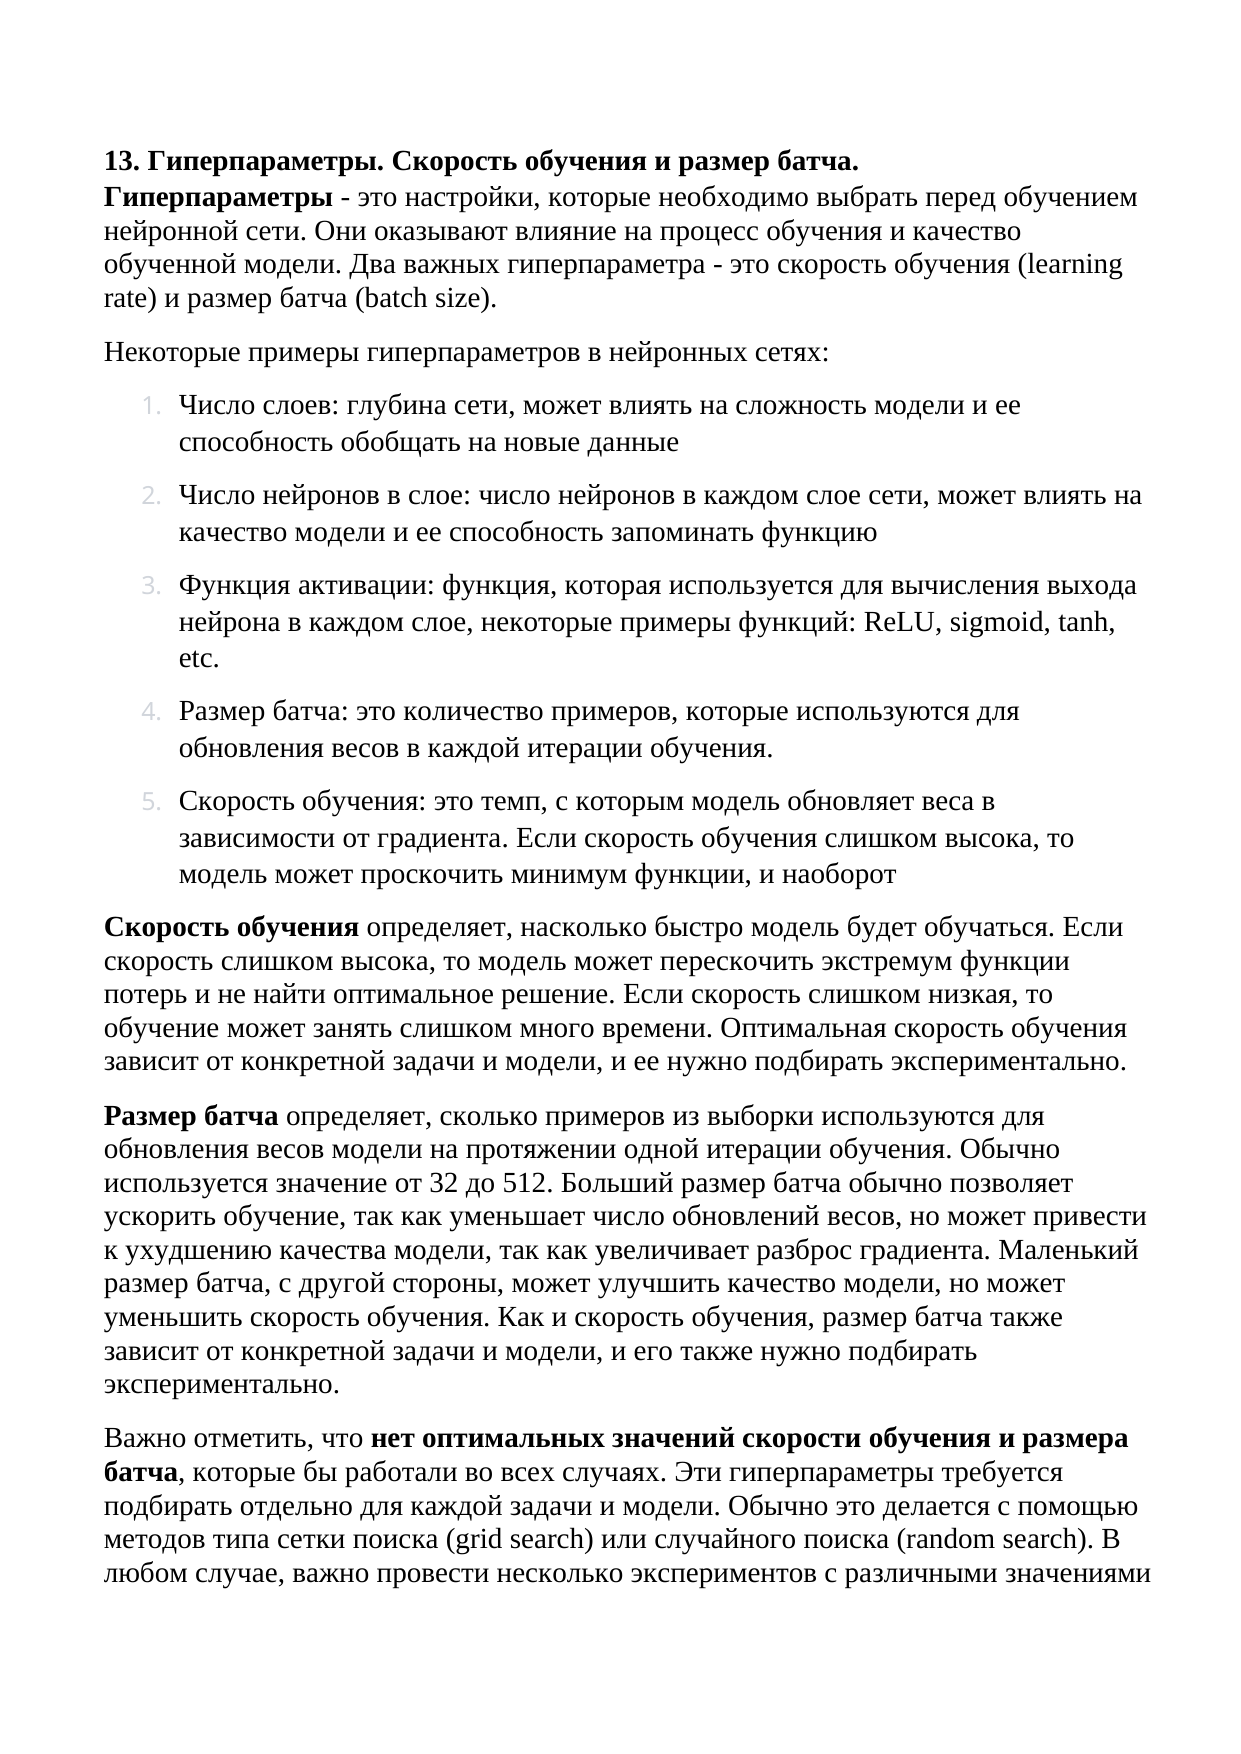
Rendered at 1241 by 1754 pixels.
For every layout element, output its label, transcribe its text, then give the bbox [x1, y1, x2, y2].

subtitle 13. Гиперпараметры. Скорость обучения и размер батча. [103, 143, 1152, 177]
text Скорость обучения определяет, насколько быстро модель будет обучаться. Если скорость слишком высока, то модель может перескочить экстремум функции потерь и не найти оптимальное решение. Если скорость слишком низкая, то обучение может занять слишком много времени. Оптимальная скорость обучения зависит от конкретной задачи и модели, и ее нужно подбирать экспериментально. [103, 909, 1152, 1077]
list Функция активации: функция, которая используется для вычисления выхода нейрона в каждом слое, некоторые примеры функций: ReLU, sigmoid, tanh, etc. [141, 567, 1152, 674]
text Гиперпараметры - это настройки, которые необходимо выбрать перед обучением нейронной сети. Они оказывают влияние на процесс обучения и качество обученной модели. Два важных гиперпараметра - это скорость обучения (learning rate) и размер батча (batch size). [103, 179, 1152, 313]
text Некоторые примеры гиперпараметров в нейронных сетях: [103, 334, 1152, 368]
list Число нейронов в слое: число нейронов в каждом слое сети, может влиять на качество модели и ее способность запоминать функцию [141, 477, 1152, 548]
text Размер батча определяет, сколько примеров из выборки используются для обновления весов модели на протяжении одной итерации обучения. Обычно используется значение от 32 до 512. Больший размер батча обычно позволяет ускорить обучение, так как уменьшает число обновлений весов, но может привести к ухудшению качества модели, так как увеличивает разброс градиента. Маленький размер батча, с другой стороны, может улучшить качество модели, но может уменьшить скорость обучения. Как и скорость обучения, размер батча также зависит от конкретной задачи и модели, и его также нужно подбирать экспериментально. [103, 1098, 1152, 1400]
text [103, 1421, 1152, 1588]
list Скорость обучения: это темп, с которым модель обновляет веса в зависимости от градиента. Если скорость обучения слишком высока, то модель может проскочить минимум функции, и наоборот [141, 783, 1152, 890]
list Число слоев: глубина сети, может влиять на сложность модели и ее способность обобщать на новые данные [141, 387, 1152, 458]
list Размер батча: это количество примеров, которые используются для обновления весов в каждой итерации обучения. [141, 693, 1152, 764]
